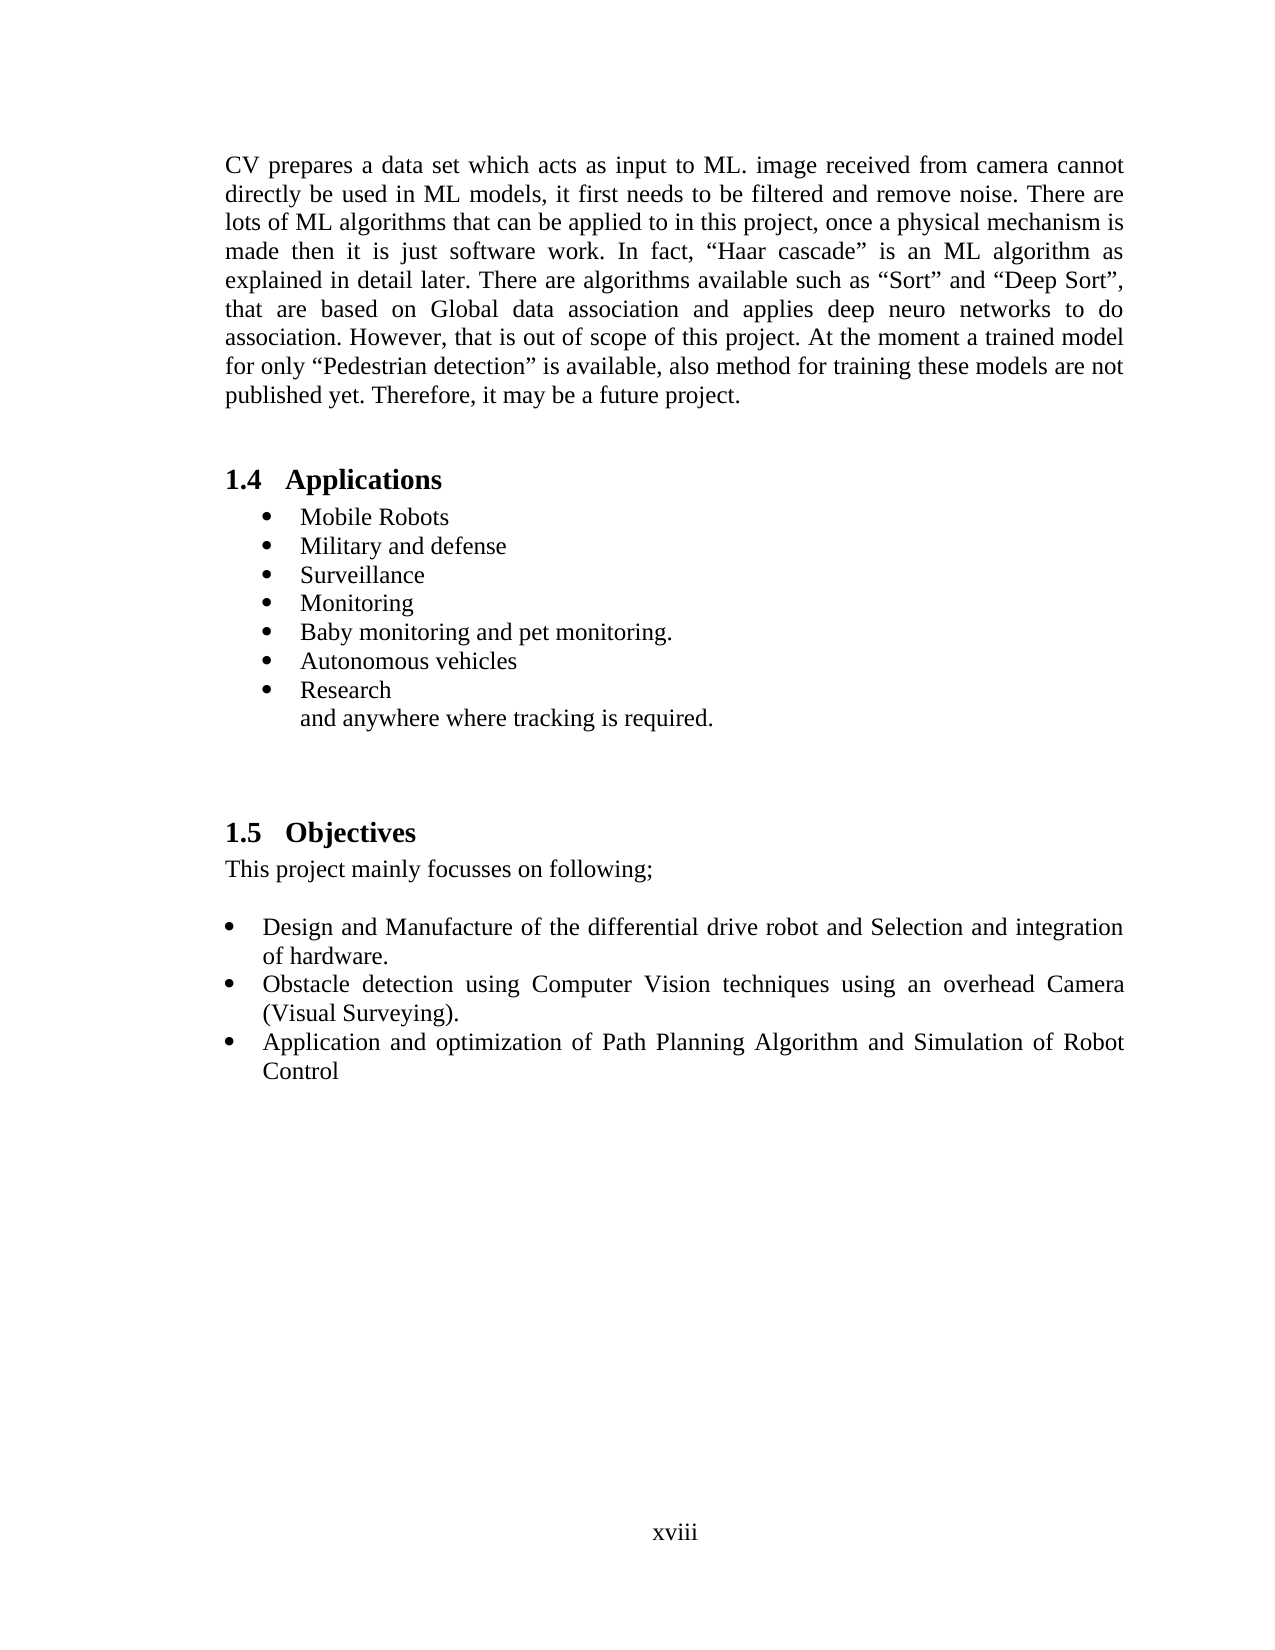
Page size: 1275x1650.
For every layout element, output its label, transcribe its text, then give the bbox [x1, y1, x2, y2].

list Mobile Robots [262, 502, 1125, 531]
list Design and Manufacture of the differential drive robot and Selection and integration of hardware. [225, 912, 1125, 969]
list Application and optimization of Path Planning Algorithm and Simulation of Robot Control [225, 1027, 1125, 1084]
list Baby monitoring and pet monitoring. [262, 617, 1125, 646]
text This project mainly focusses on following; [225, 854, 1125, 883]
text and anywhere where tracking is required. [225, 703, 1125, 732]
list Military and defense [262, 531, 1125, 560]
list Obstacle detection using Computer Vision techniques using an overhead Camera (Visual Surveying). [225, 969, 1125, 1027]
subtitle Objectives [225, 815, 1125, 848]
list Research [262, 675, 1125, 703]
list Monitoring [262, 588, 1125, 617]
text CV prepares a data set which acts as input to ML. image received from camera cannot directly be used in ML models, it first needs to be filtered and remove noise. There are lots of ML algorithms that can be applied to in this project, once a physical mechanism is made then it is just software work. In fact, “Haar cascade” is an ML algorithm as explained in detail later. There are algorithms available such as “Sort” and “Deep Sort”, that are based on Global data association and applies deep neuro networks to do association. However, that is out of scope of this project. At the moment a trained model for only “Pedestrian detection” is available, also method for training these models are not published yet. Therefore, it may be a future project. [225, 150, 1125, 409]
subtitle Applications [225, 462, 1125, 496]
list Autonomous vehicles [262, 646, 1125, 675]
list Surveillance [262, 560, 1125, 588]
